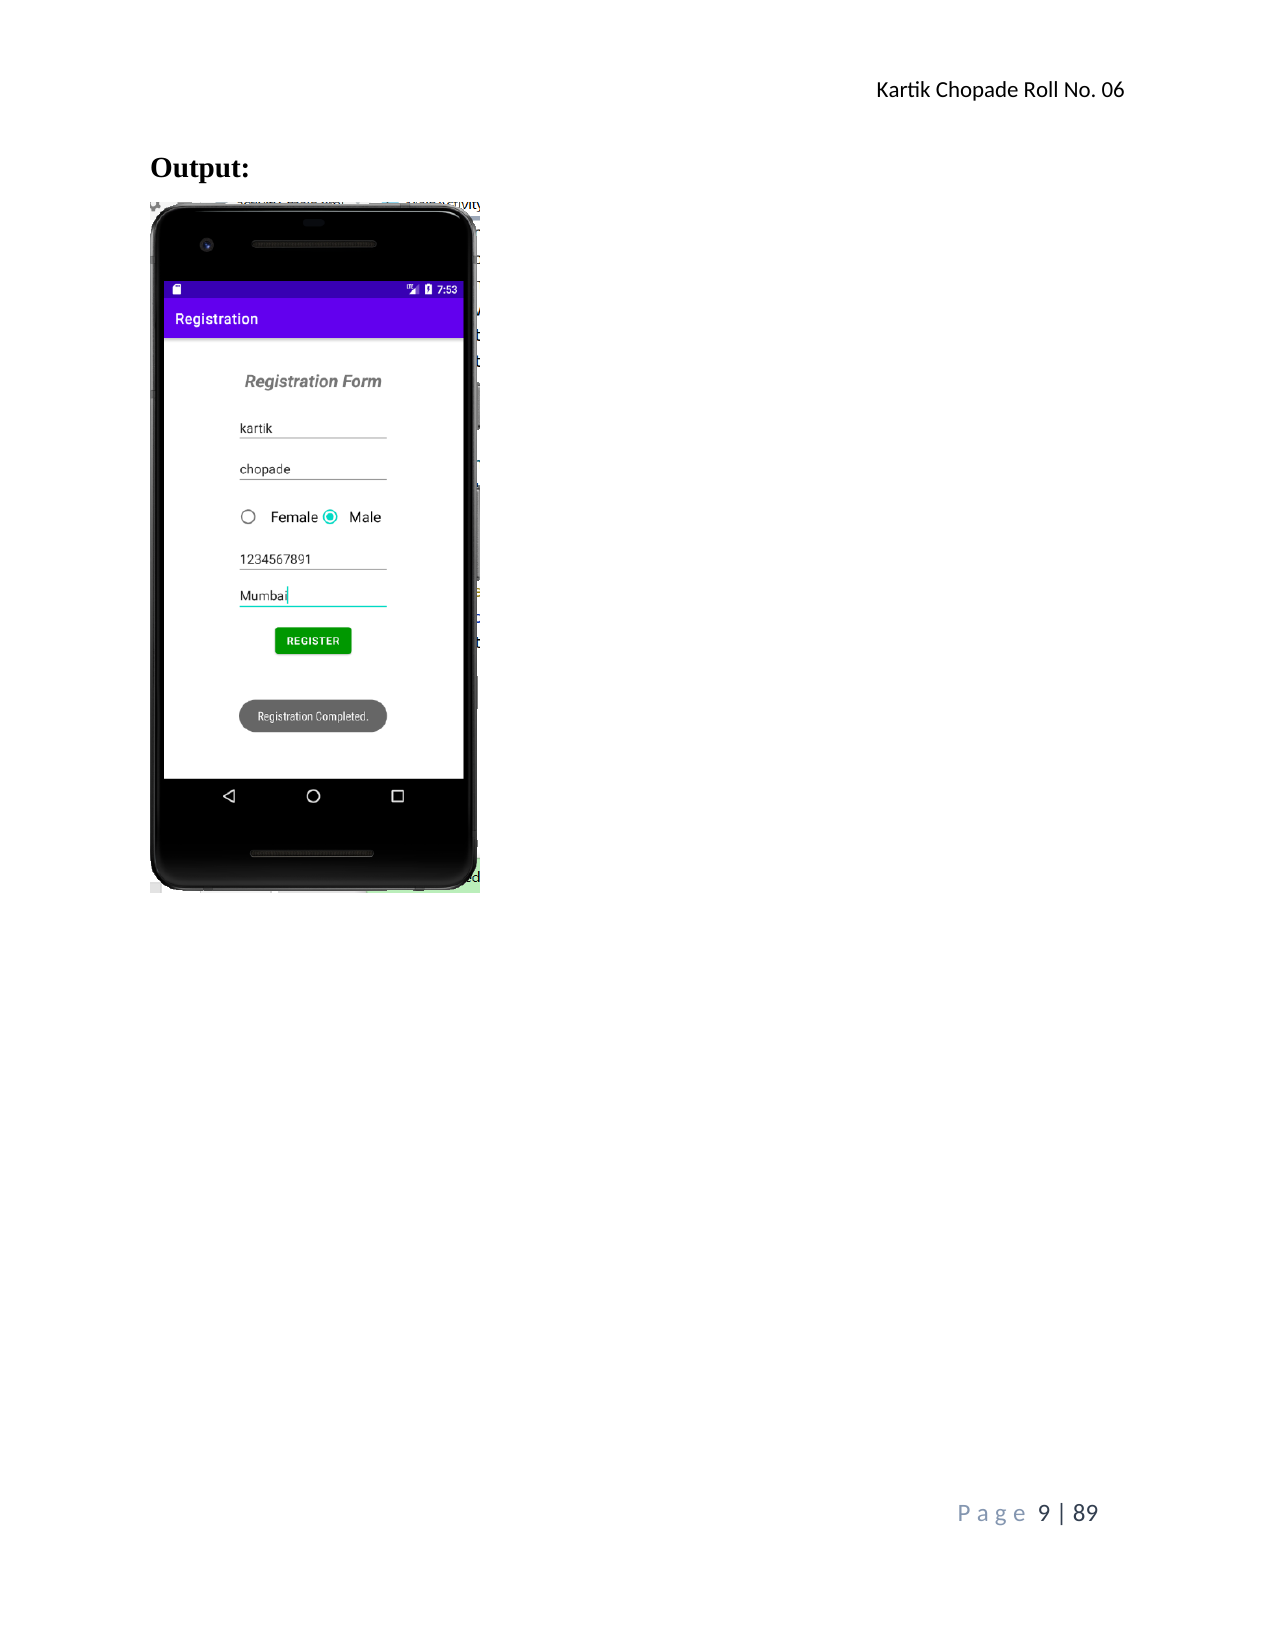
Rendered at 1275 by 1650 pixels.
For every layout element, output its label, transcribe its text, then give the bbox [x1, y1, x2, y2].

picture [150, 202, 480, 893]
text Output: [150, 150, 1125, 183]
